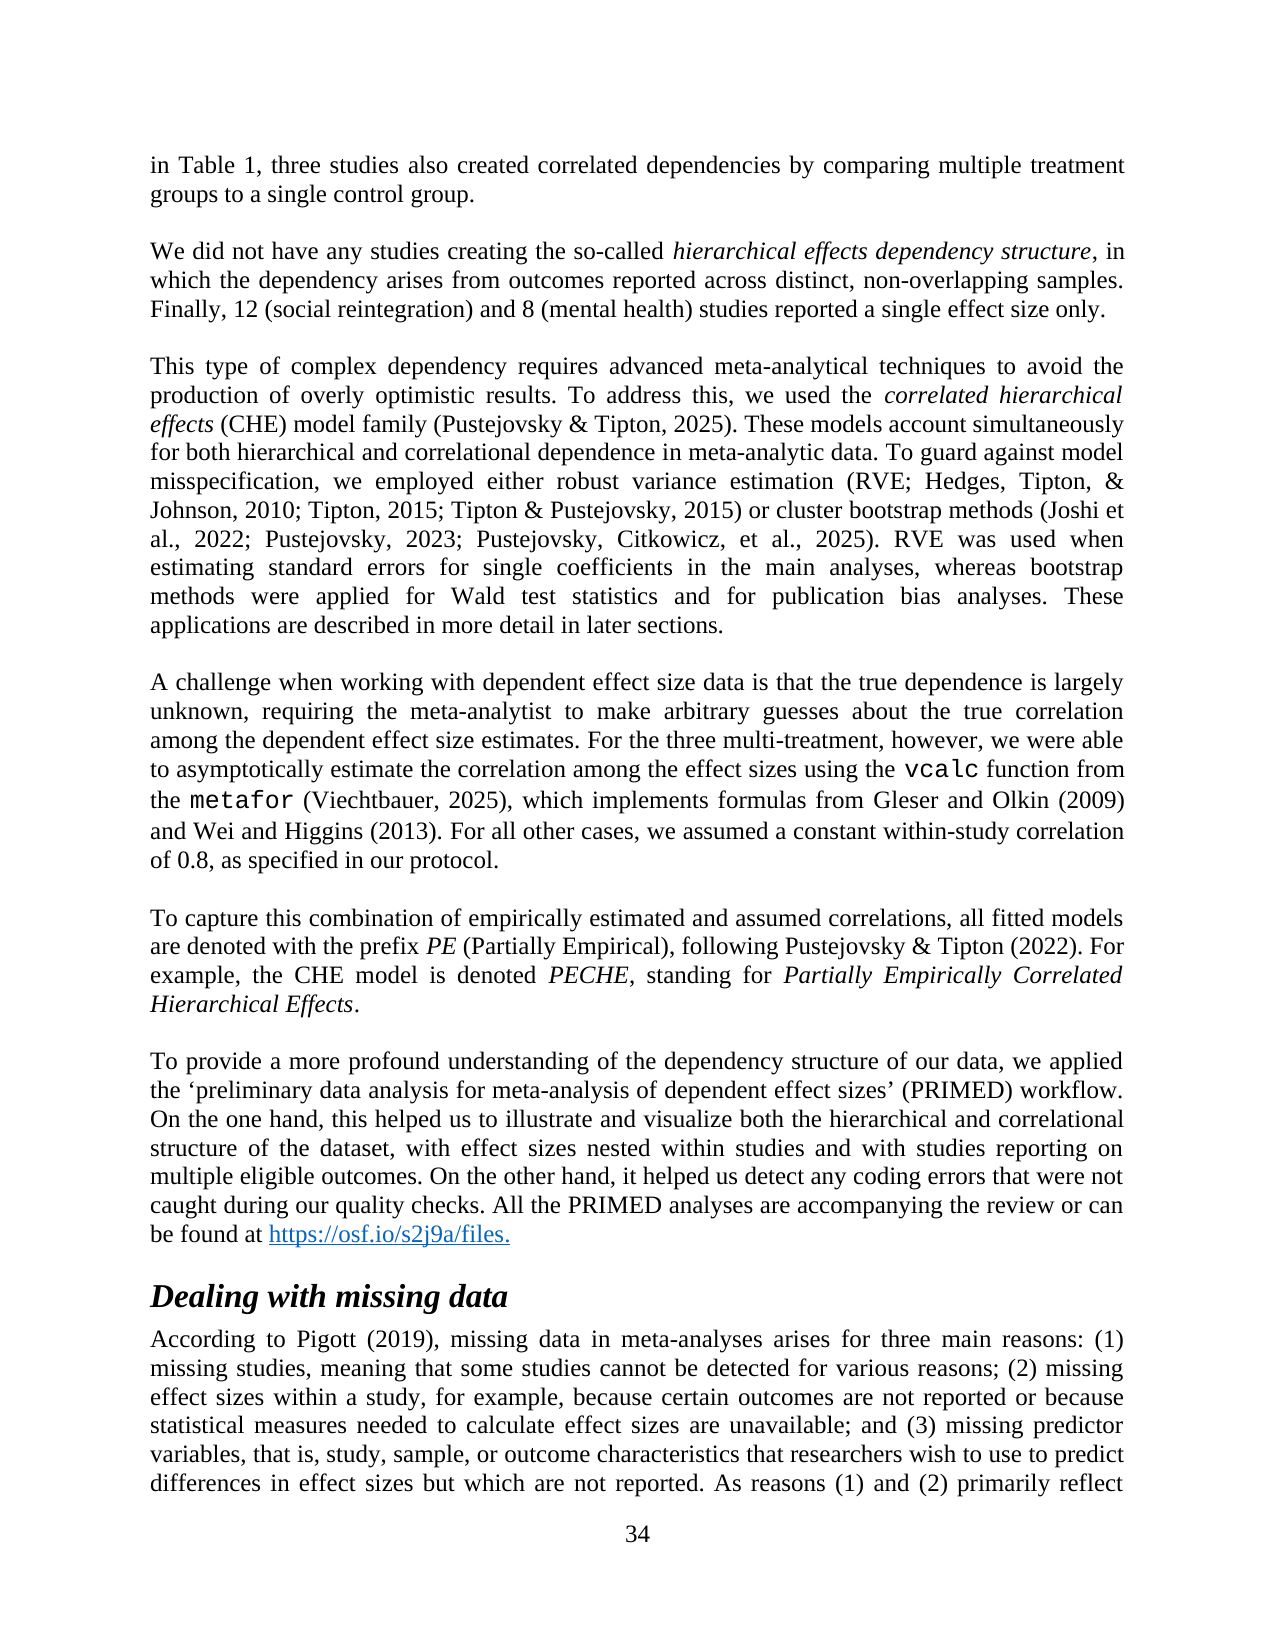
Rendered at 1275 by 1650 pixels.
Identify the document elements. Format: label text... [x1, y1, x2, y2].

text To capture this combination of empirically estimated and assumed correlations, all fitted models are denoted with the prefix PE (Partially Empirical), following Pustejovsky & Tipton (2022). For example, the CHE model is denoted PECHE, standing for Partially Empirically Correlated Hierarchical Effects. [150, 903, 1125, 1018]
text We did not have any studies creating the so-called hierarchical effects dependency structure, in which the dependency arises from outcomes reported across distinct, non-overlapping samples. Finally, 12 (social reintegration) and 8 (mental health) studies reported a single effect size only. [150, 236, 1125, 322]
text To provide a more profound understanding of the dependency structure of our data, we applied the ‘preliminary data analysis for meta-analysis of dependent effect sizes’ (PRIMED) workflow. On the one hand, this helped us to illustrate and visualize both the hierarchical and correlational structure of the dataset, with effect sizes nested within studies and with studies reporting on multiple eligible outcomes. On the other hand, it helped us detect any coding errors that were not caught during our quality checks. All the PRIMED analyses are accompanying the review or can be found at https://osf.io/s2j9a/files. [150, 1046, 1125, 1248]
text This type of complex dependency requires advanced meta-analytical techniques to avoid the production of overly optimistic results. To address this, we used the correlated hierarchical effects (CHE) model family (Pustejovsky & Tipton, 2025). These models account simultaneously for both hierarchical and correlational dependence in meta-analytic data. To guard against model misspecification, we employed either robust variance estimation (RVE; Hedges, Tipton, & Johnson, 2010; Tipton, 2015; Tipton & Pustejovsky, 2015) or cluster bootstrap methods (Joshi et al., 2022; Pustejovsky, 2023; Pustejovsky, Citkowicz, et al., 2025). RVE was used when estimating standard errors for single coefficients in the main analyses, whereas bootstrap methods were applied for Wald test statistics and for publication bias analyses. These applications are described in more detail in later sections. [150, 351, 1125, 639]
subtitle Dealing with missing data [150, 1276, 1125, 1315]
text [150, 150, 1125, 207]
text A challenge when working with dependent effect size data is that the true dependence is largely unknown, requiring the meta-analytist to make arbitrary guesses about the true correlation among the dependent effect size estimates. For the three multi-treatment, however, we were able to asymptotically estimate the correlation among the effect sizes using the vcalc function from the metafor (Viechtbauer, 2025), which implements formulas from Gleser and Olkin (2009) and Wei and Higgins (2013). For all other cases, we assumed a constant within-study correlation of 0.8, as specified in our protocol. [150, 667, 1125, 874]
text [150, 1324, 1125, 1497]
